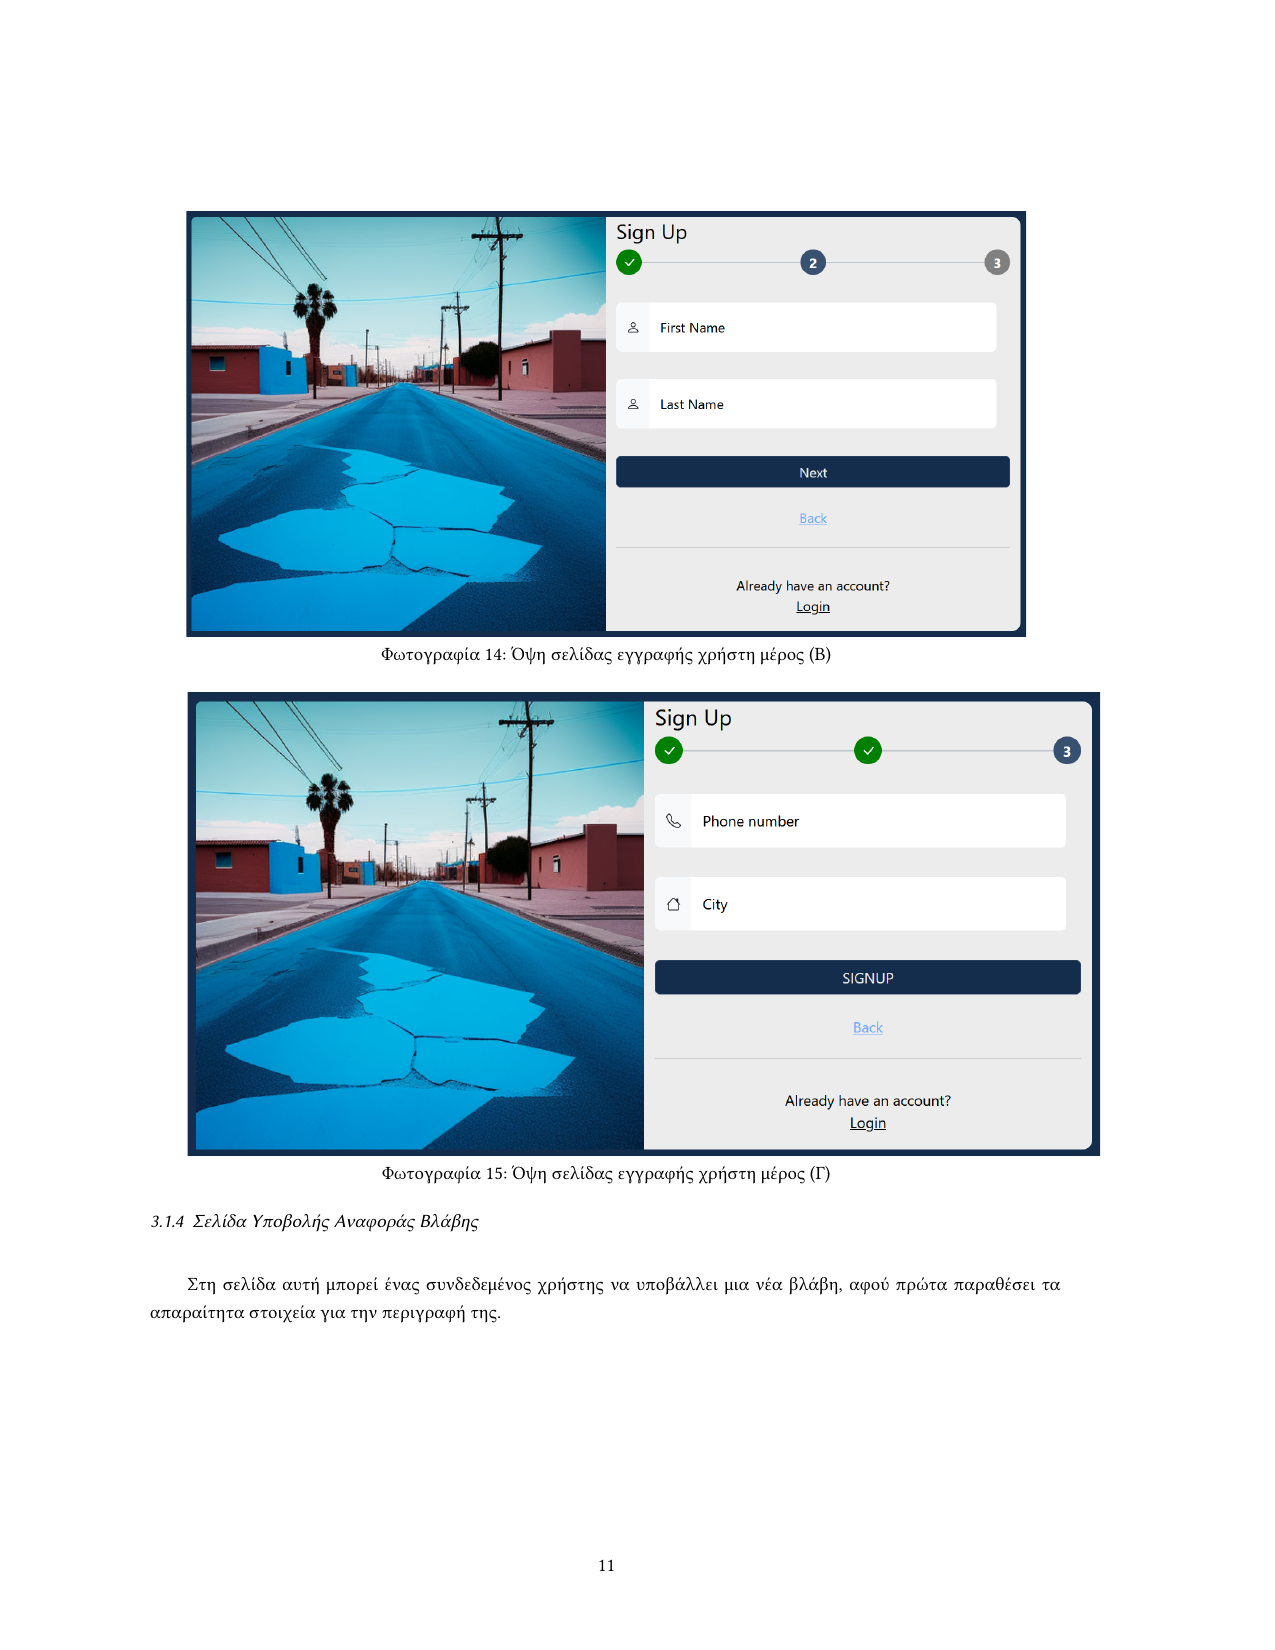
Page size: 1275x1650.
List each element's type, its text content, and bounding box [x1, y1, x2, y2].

picture [187, 692, 1100, 1156]
text Σελίδα Υποβολής Αναφοράς Βλάβης [150, 1209, 1062, 1232]
text Στη σελίδα αυτή μπορεί ένας συνδεδεμένος χρήστης να υποβάλλει μια νέα βλάβη, αφού πρώτα παραθέσει τα απαραίτητα στοιχεία για την περιγραφή της. [150, 1267, 1062, 1323]
text Φωτογραφία 15: Όψη σελίδας εγγραφής χρήστη μέρος (Γ) [150, 1156, 1062, 1184]
text Φωτογραφία 14: Όψη σελίδας εγγραφής χρήστη μέρος (Β) [150, 637, 1062, 665]
picture [186, 211, 1027, 637]
